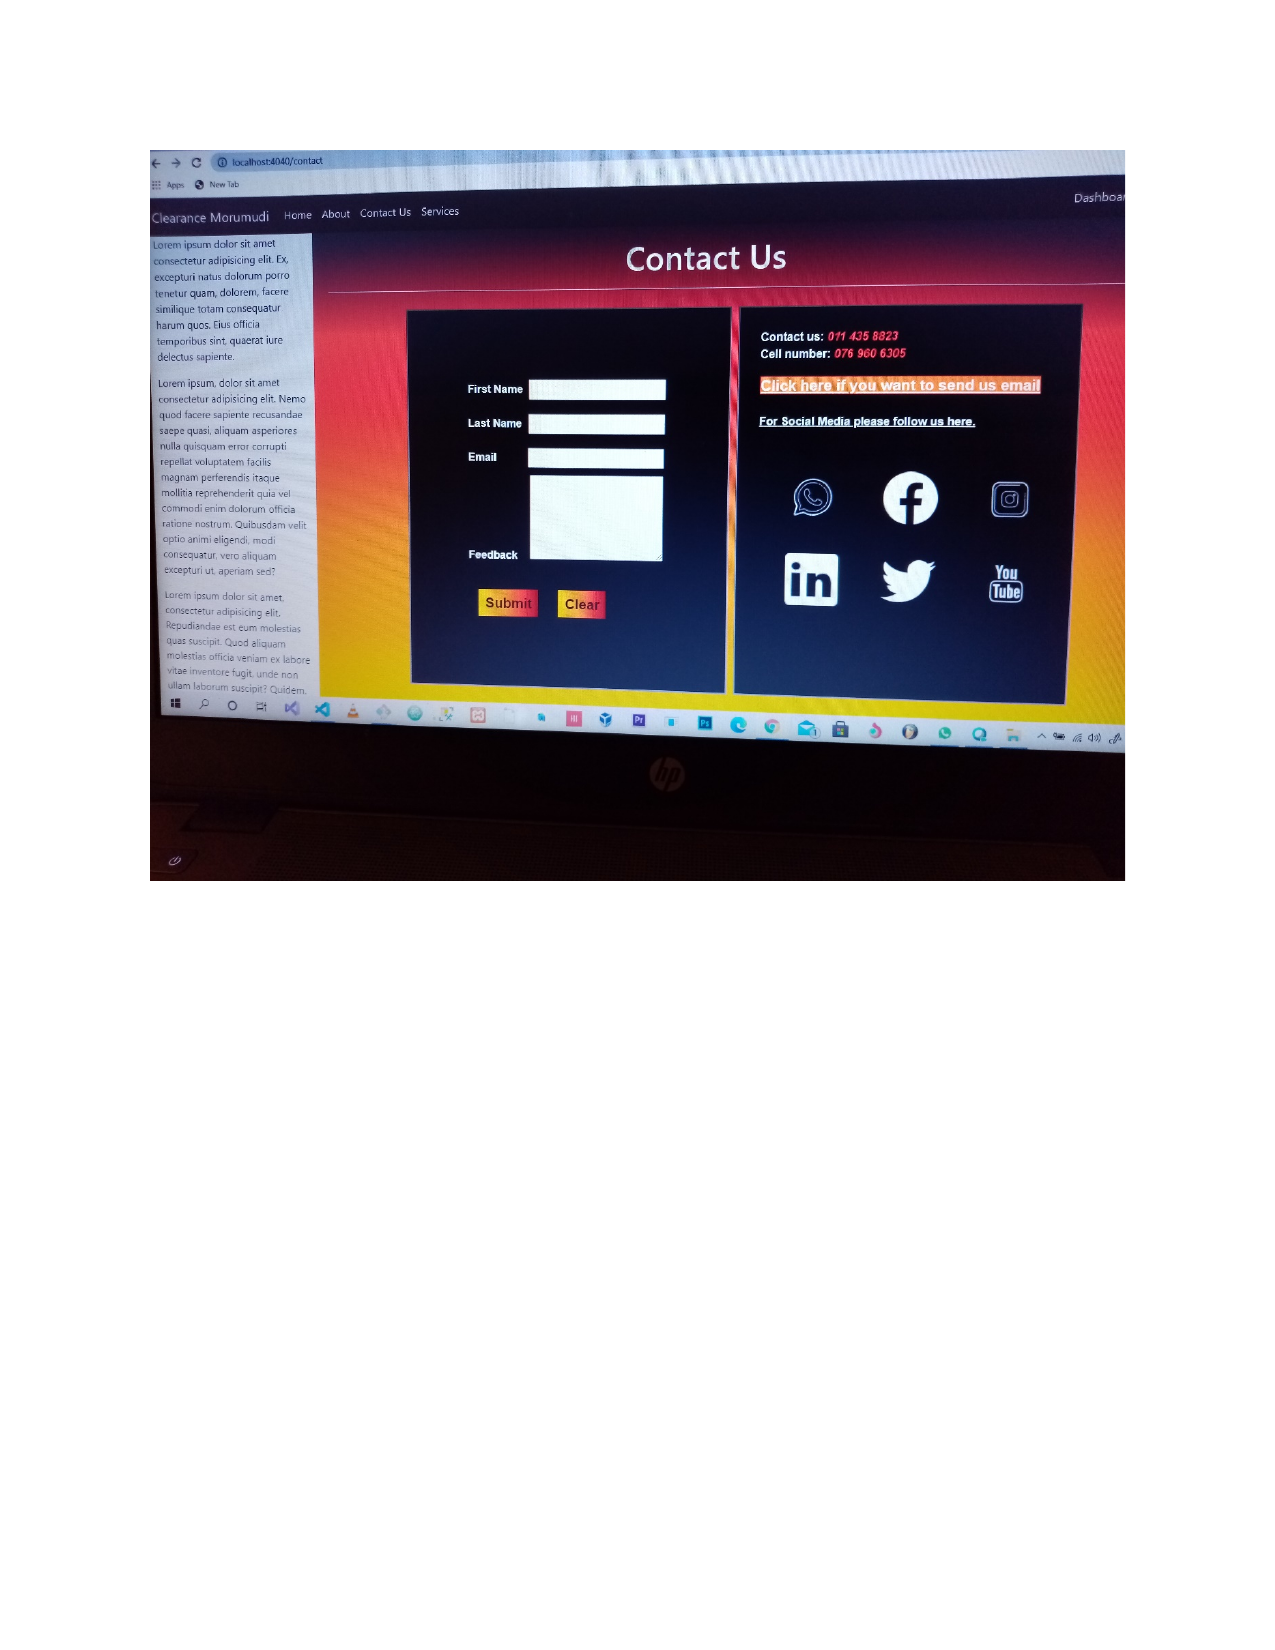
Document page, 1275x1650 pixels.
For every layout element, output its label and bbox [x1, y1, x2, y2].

picture [150, 150, 1125, 881]
